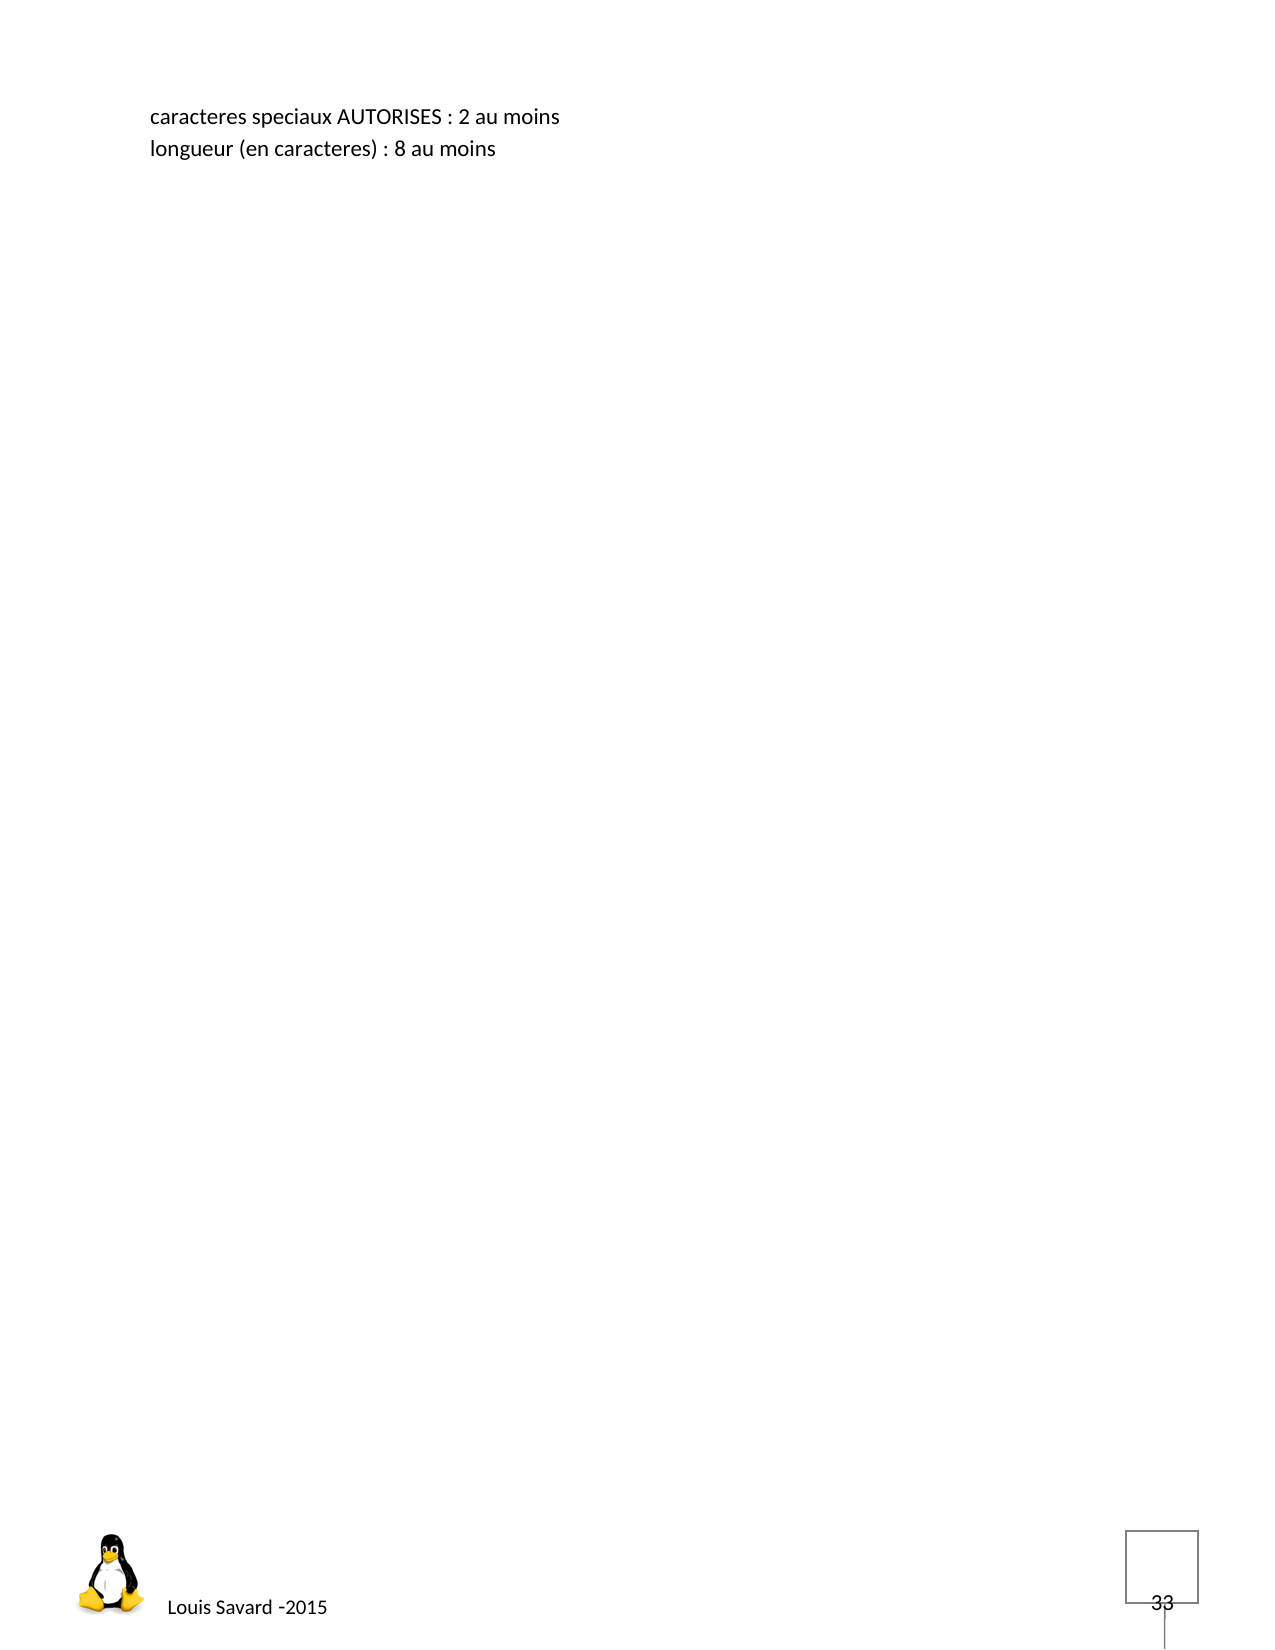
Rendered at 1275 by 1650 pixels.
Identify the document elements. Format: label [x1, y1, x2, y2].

picture [75, 1530, 147, 1615]
list [112, 102, 1200, 162]
